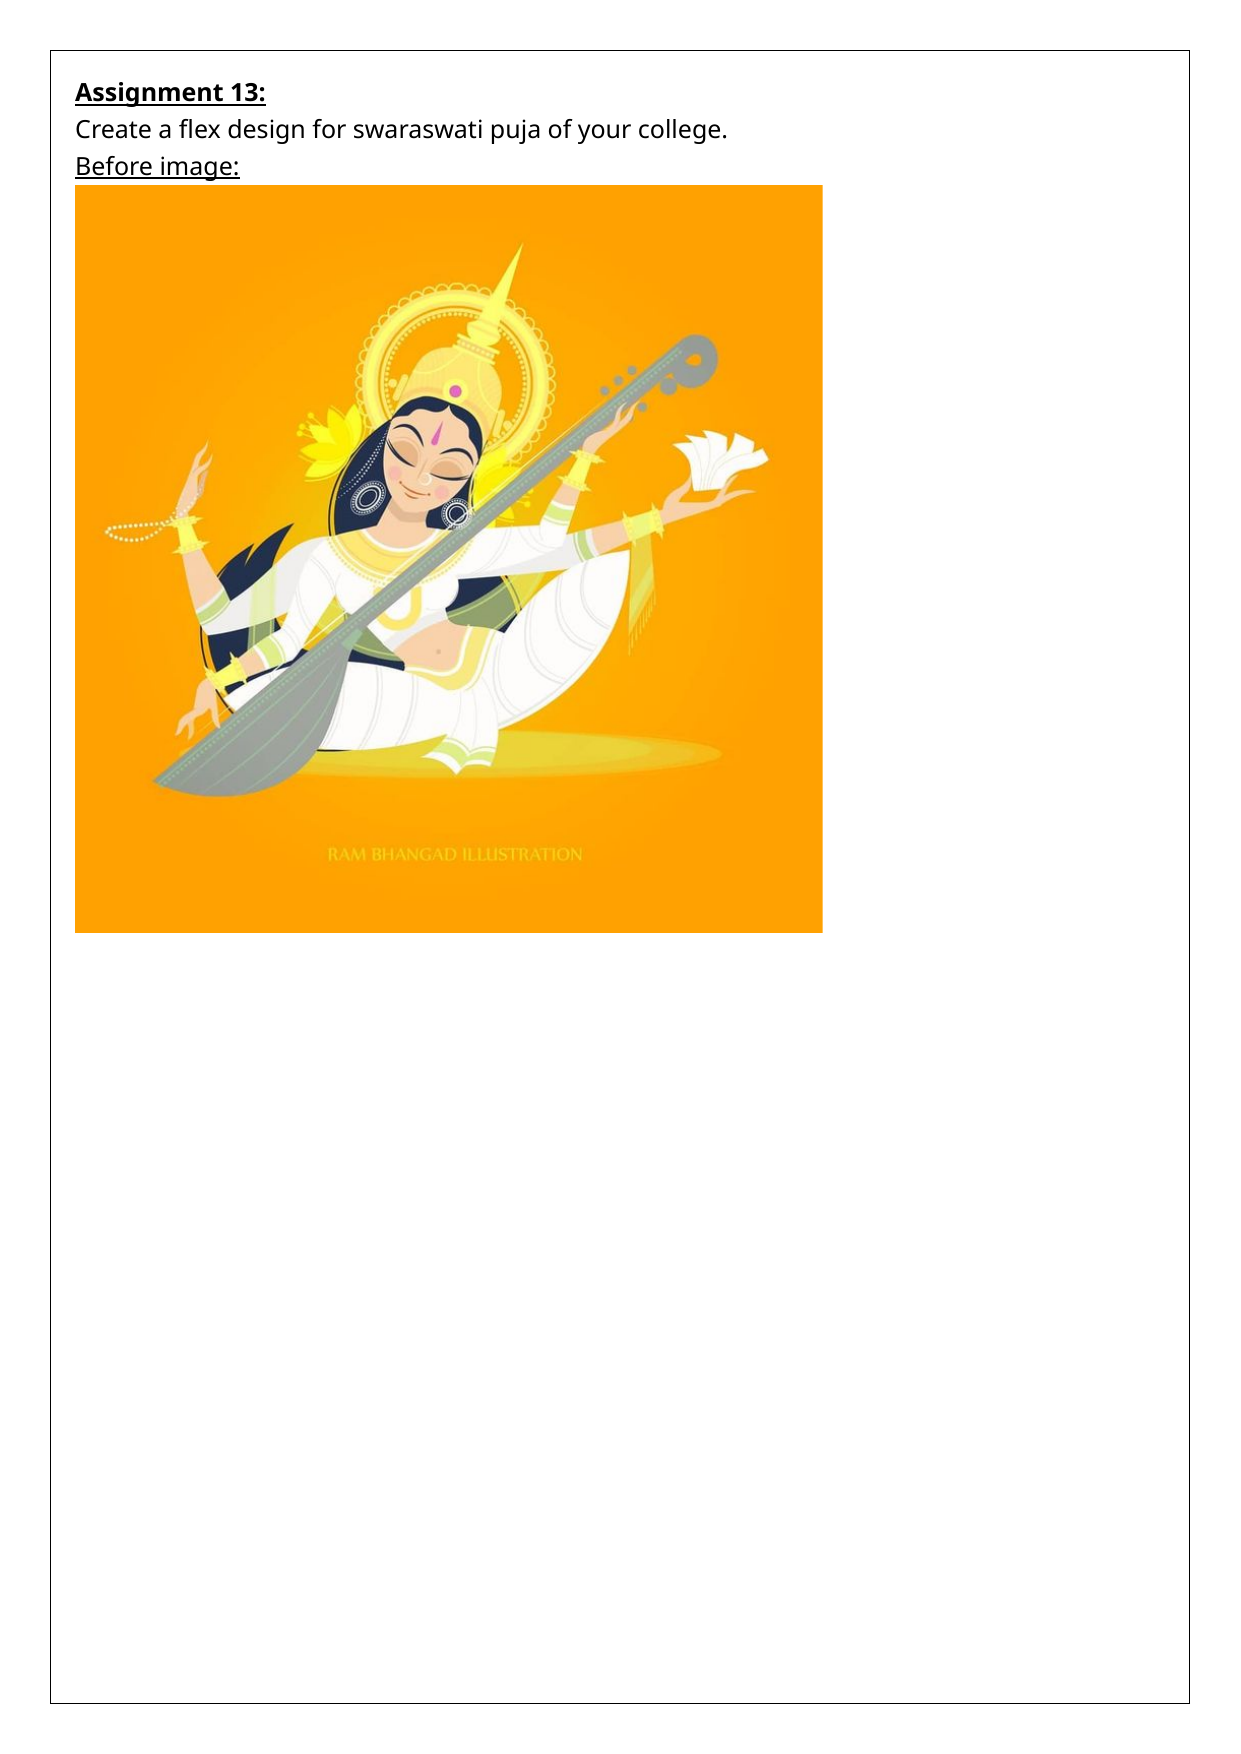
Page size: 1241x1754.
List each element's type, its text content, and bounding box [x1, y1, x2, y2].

text Before image: [75, 148, 1165, 183]
picture [75, 185, 823, 933]
text Assignment 13: [75, 75, 1165, 109]
text Create a flex design for swaraswati puja of your college. [75, 112, 1165, 146]
